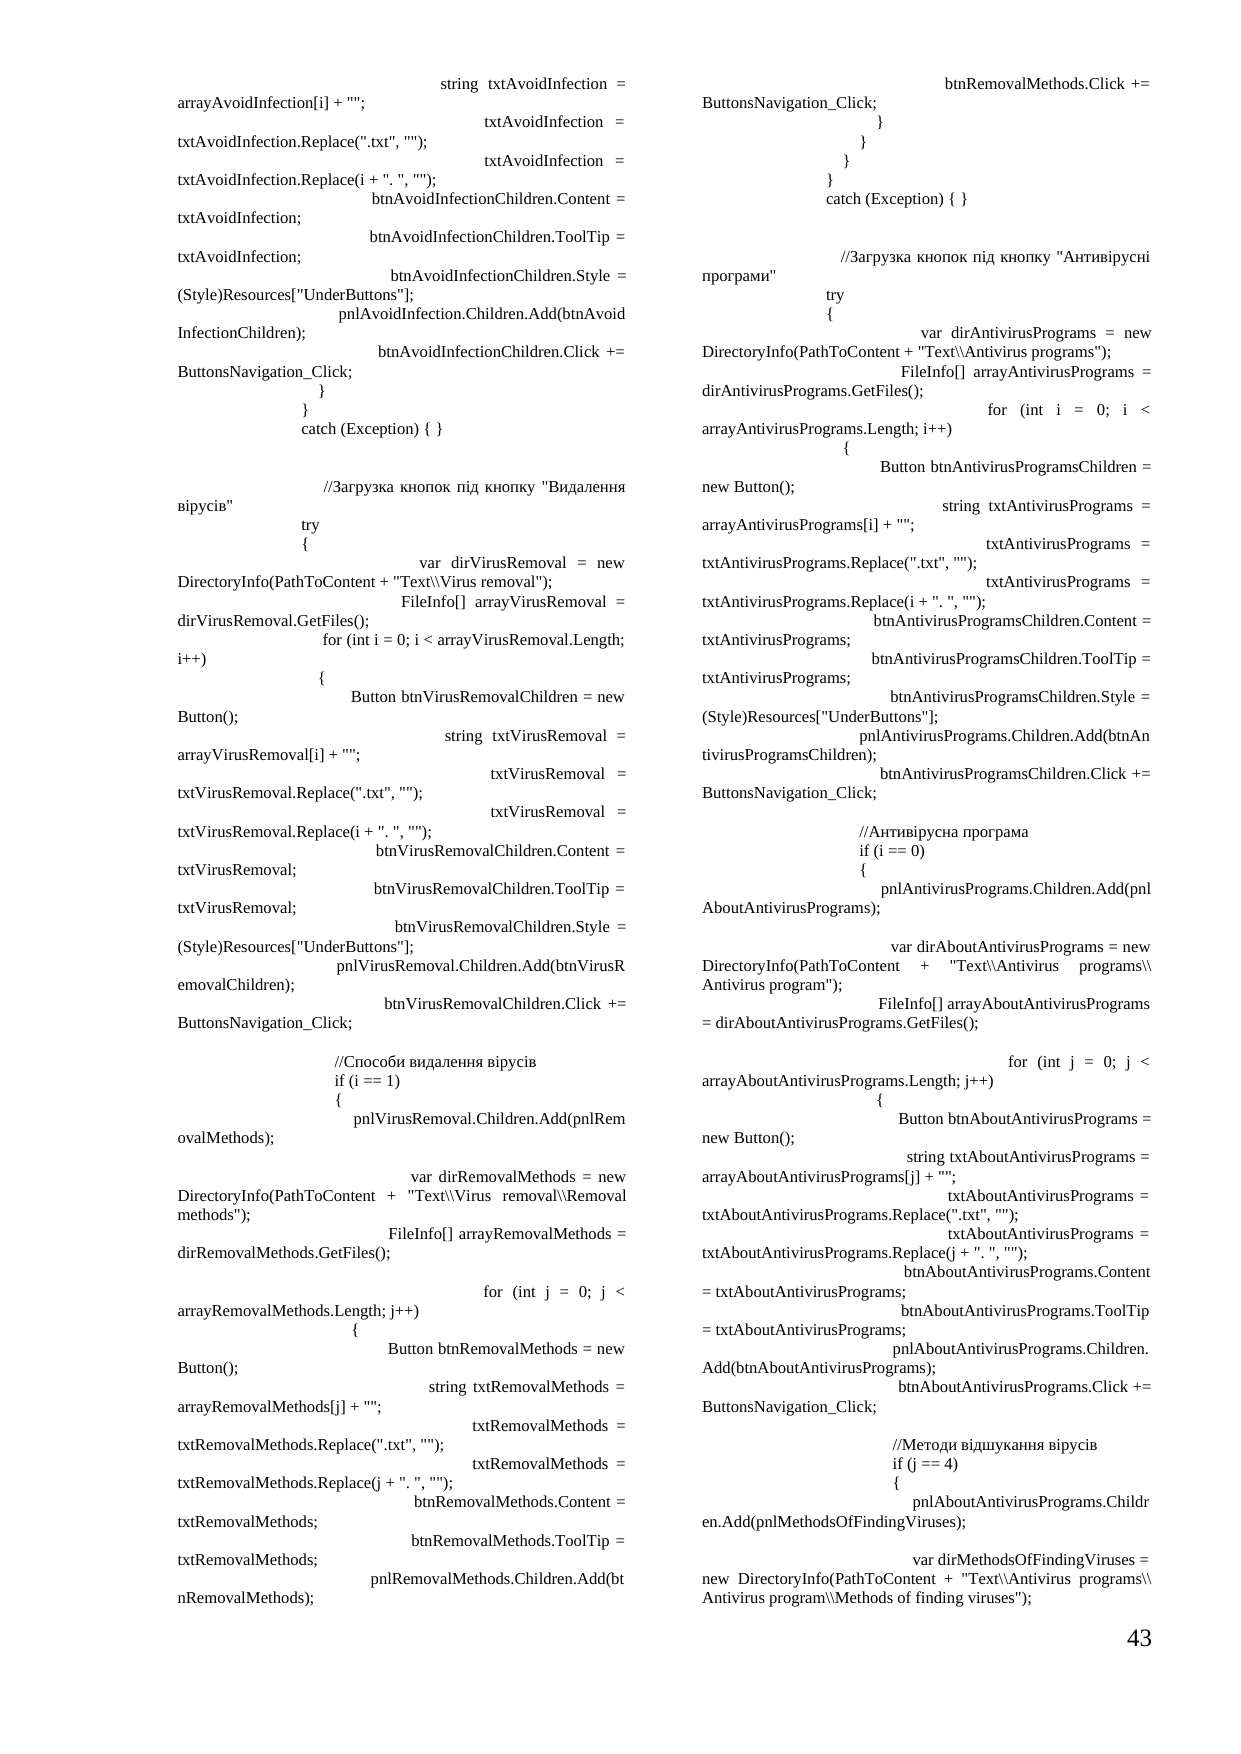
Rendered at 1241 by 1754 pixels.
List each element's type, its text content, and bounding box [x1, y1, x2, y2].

text //Загрузка кнопок під кнопку "Видалення вірусів" [177, 476, 627, 515]
text string txtAboutAntivirusPrograms = arrayAboutAntivirusPrograms[j] + ""; [702, 1147, 1152, 1186]
text pnlAboutAntivirusPrograms.Children.Add(btnAboutAntivirusPrograms); [702, 1339, 1152, 1377]
text pnlVirusRemoval.Children.Add(pnlRemovalMethods); [177, 1109, 627, 1147]
text catch (Exception) { } [177, 419, 627, 438]
text Button btnAboutAntivirusPrograms = new Button(); [702, 1109, 1152, 1147]
text FileInfo[] arrayRemovalMethods = dirRemovalMethods.GetFiles(); [177, 1224, 627, 1262]
text string txtAvoidInfection = arrayAvoidInfection[i] + ""; [177, 74, 627, 112]
text btnAntivirusProgramsChildren.ToolTip = txtAntivirusPrograms; [702, 649, 1152, 687]
text } [702, 170, 1152, 189]
text string txtRemovalMethods = arrayRemovalMethods[j] + ""; [177, 1377, 627, 1416]
text FileInfo[] arrayAboutAntivirusPrograms = dirAboutAntivirusPrograms.GetFiles(); [702, 994, 1152, 1032]
text { [177, 534, 627, 553]
text txtRemovalMethods = txtRemovalMethods.Replace(j + ". ", ""); [177, 1454, 627, 1492]
text btnAntivirusProgramsChildren.Style = (Style)Resources["UnderButtons"]; [702, 687, 1152, 726]
text btnAvoidInfectionChildren.Click += ButtonsNavigation_Click; [177, 342, 627, 381]
text var dirAntivirusPrograms = new DirectoryInfo(PathToContent + "Text\\Antivirus programs"); [702, 323, 1152, 361]
text txtAntivirusPrograms = txtAntivirusPrograms.Replace(i + ". ", ""); [702, 572, 1152, 611]
text var dirVirusRemoval = new DirectoryInfo(PathToContent + "Text\\Virus removal"); [177, 553, 627, 591]
text txtAvoidInfection = txtAvoidInfection.Replace(i + ". ", ""); [177, 151, 627, 189]
text FileInfo[] arrayVirusRemoval = dirVirusRemoval.GetFiles(); [177, 591, 627, 630]
text var dirRemovalMethods = new DirectoryInfo(PathToContent + "Text\\Virus removal\\Removal methods"); [177, 1166, 627, 1224]
text btnVirusRemovalChildren.Content = txtVirusRemoval; [177, 841, 627, 879]
text Button btnVirusRemovalChildren = new Button(); [177, 687, 627, 726]
text for (int i = 0; i < arrayVirusRemoval.Length; i++) [177, 630, 627, 668]
text Button btnRemovalMethods = new Button(); [177, 1339, 627, 1377]
text pnlVirusRemoval.Children.Add(btnVirusRemovalChildren); [177, 956, 627, 994]
text btnVirusRemovalChildren.Click += ButtonsNavigation_Click; [177, 994, 627, 1032]
text btnAntivirusProgramsChildren.Content = txtAntivirusPrograms; [702, 611, 1152, 649]
text btnRemovalMethods.Content = txtRemovalMethods; [177, 1492, 627, 1531]
text { [177, 668, 627, 687]
text btnAvoidInfectionChildren.Style = (Style)Resources["UnderButtons"]; [177, 266, 627, 304]
text pnlAboutAntivirusPrograms.Children.Add(pnlMethodsOfFindingViruses); [702, 1492, 1152, 1531]
text { [702, 860, 1152, 879]
text btnRemovalMethods.ToolTip = txtRemovalMethods; [177, 1531, 627, 1569]
text Button btnAntivirusProgramsChildren = new Button(); [702, 457, 1152, 496]
text for (int j = 0; j < arrayAboutAntivirusPrograms.Length; j++) [702, 1051, 1152, 1090]
text txtVirusRemoval = txtVirusRemoval.Replace(".txt", ""); [177, 764, 627, 802]
text } [702, 131, 1152, 151]
text { [702, 1473, 1152, 1492]
text var dirAboutAntivirusPrograms = new DirectoryInfo(PathToContent + "Text\\Antivirus programs\\Antivirus program"); [702, 936, 1152, 994]
text if (i == 0) [702, 841, 1152, 860]
text { [702, 438, 1152, 457]
text btnAvoidInfectionChildren.Content = txtAvoidInfection; [177, 189, 627, 227]
text for (int j = 0; j < arrayRemovalMethods.Length; j++) [177, 1281, 627, 1320]
text btnVirusRemovalChildren.ToolTip = txtVirusRemoval; [177, 879, 627, 917]
text btnAboutAntivirusPrograms.ToolTip = txtAboutAntivirusPrograms; [702, 1301, 1152, 1339]
text btnVirusRemovalChildren.Style = (Style)Resources["UnderButtons"]; [177, 917, 627, 956]
text btnAntivirusProgramsChildren.Click += ButtonsNavigation_Click; [702, 764, 1152, 802]
text catch (Exception) { } [702, 189, 1152, 208]
text btnAboutAntivirusPrograms.Click += ButtonsNavigation_Click; [702, 1377, 1152, 1416]
text txtAntivirusPrograms = txtAntivirusPrograms.Replace(".txt", ""); [702, 534, 1152, 572]
text } [702, 112, 1152, 131]
text for (int i = 0; i < arrayAntivirusPrograms.Length; i++) [702, 400, 1152, 438]
text //Методи відшукання вірусів [702, 1435, 1152, 1454]
text } [177, 400, 627, 419]
text //Загрузка кнопок під кнопку "Антивірусні програми" [702, 246, 1152, 285]
text pnlAvoidInfection.Children.Add(btnAvoidInfectionChildren); [177, 304, 627, 342]
text txtAboutAntivirusPrograms = txtAboutAntivirusPrograms.Replace(".txt", ""); [702, 1186, 1152, 1224]
text { [702, 1090, 1152, 1109]
text btnRemovalMethods.Click += ButtonsNavigation_Click; [702, 74, 1152, 112]
text txtVirusRemoval = txtVirusRemoval.Replace(i + ". ", ""); [177, 802, 627, 841]
text if (i == 1) [177, 1071, 627, 1090]
text } [702, 151, 1152, 170]
text string txtAntivirusPrograms = arrayAntivirusPrograms[i] + ""; [702, 496, 1152, 534]
text btnAboutAntivirusPrograms.Content = txtAboutAntivirusPrograms; [702, 1262, 1152, 1301]
text { [177, 1090, 627, 1109]
text FileInfo[] arrayAntivirusPrograms = dirAntivirusPrograms.GetFiles(); [702, 361, 1152, 400]
text try [177, 515, 627, 534]
text string txtVirusRemoval = arrayVirusRemoval[i] + ""; [177, 726, 627, 764]
text pnlAntivirusPrograms.Children.Add(btnAntivirusProgramsChildren); [702, 726, 1152, 764]
text //Способи видалення вірусів [177, 1051, 627, 1071]
text txtAboutAntivirusPrograms = txtAboutAntivirusPrograms.Replace(j + ". ", ""); [702, 1224, 1152, 1262]
text pnlRemovalMethods.Children.Add(btnRemovalMethods); [177, 1569, 627, 1607]
text } [177, 381, 627, 400]
text try [702, 285, 1152, 304]
text { [177, 1320, 627, 1339]
text var dirMethodsOfFindingViruses = new DirectoryInfo(PathToContent + "Text\\Antivirus programs\\Antivirus program\\Methods of finding viruses"); [702, 1550, 1152, 1607]
text if (j == 4) [702, 1454, 1152, 1473]
text //Антивірусна програма [702, 821, 1152, 841]
text btnAvoidInfectionChildren.ToolTip = txtAvoidInfection; [177, 227, 627, 266]
text txtAvoidInfection = txtAvoidInfection.Replace(".txt", ""); [177, 112, 627, 151]
text { [702, 304, 1152, 323]
text pnlAntivirusPrograms.Children.Add(pnlAboutAntivirusPrograms); [702, 879, 1152, 917]
text txtRemovalMethods = txtRemovalMethods.Replace(".txt", ""); [177, 1416, 627, 1454]
